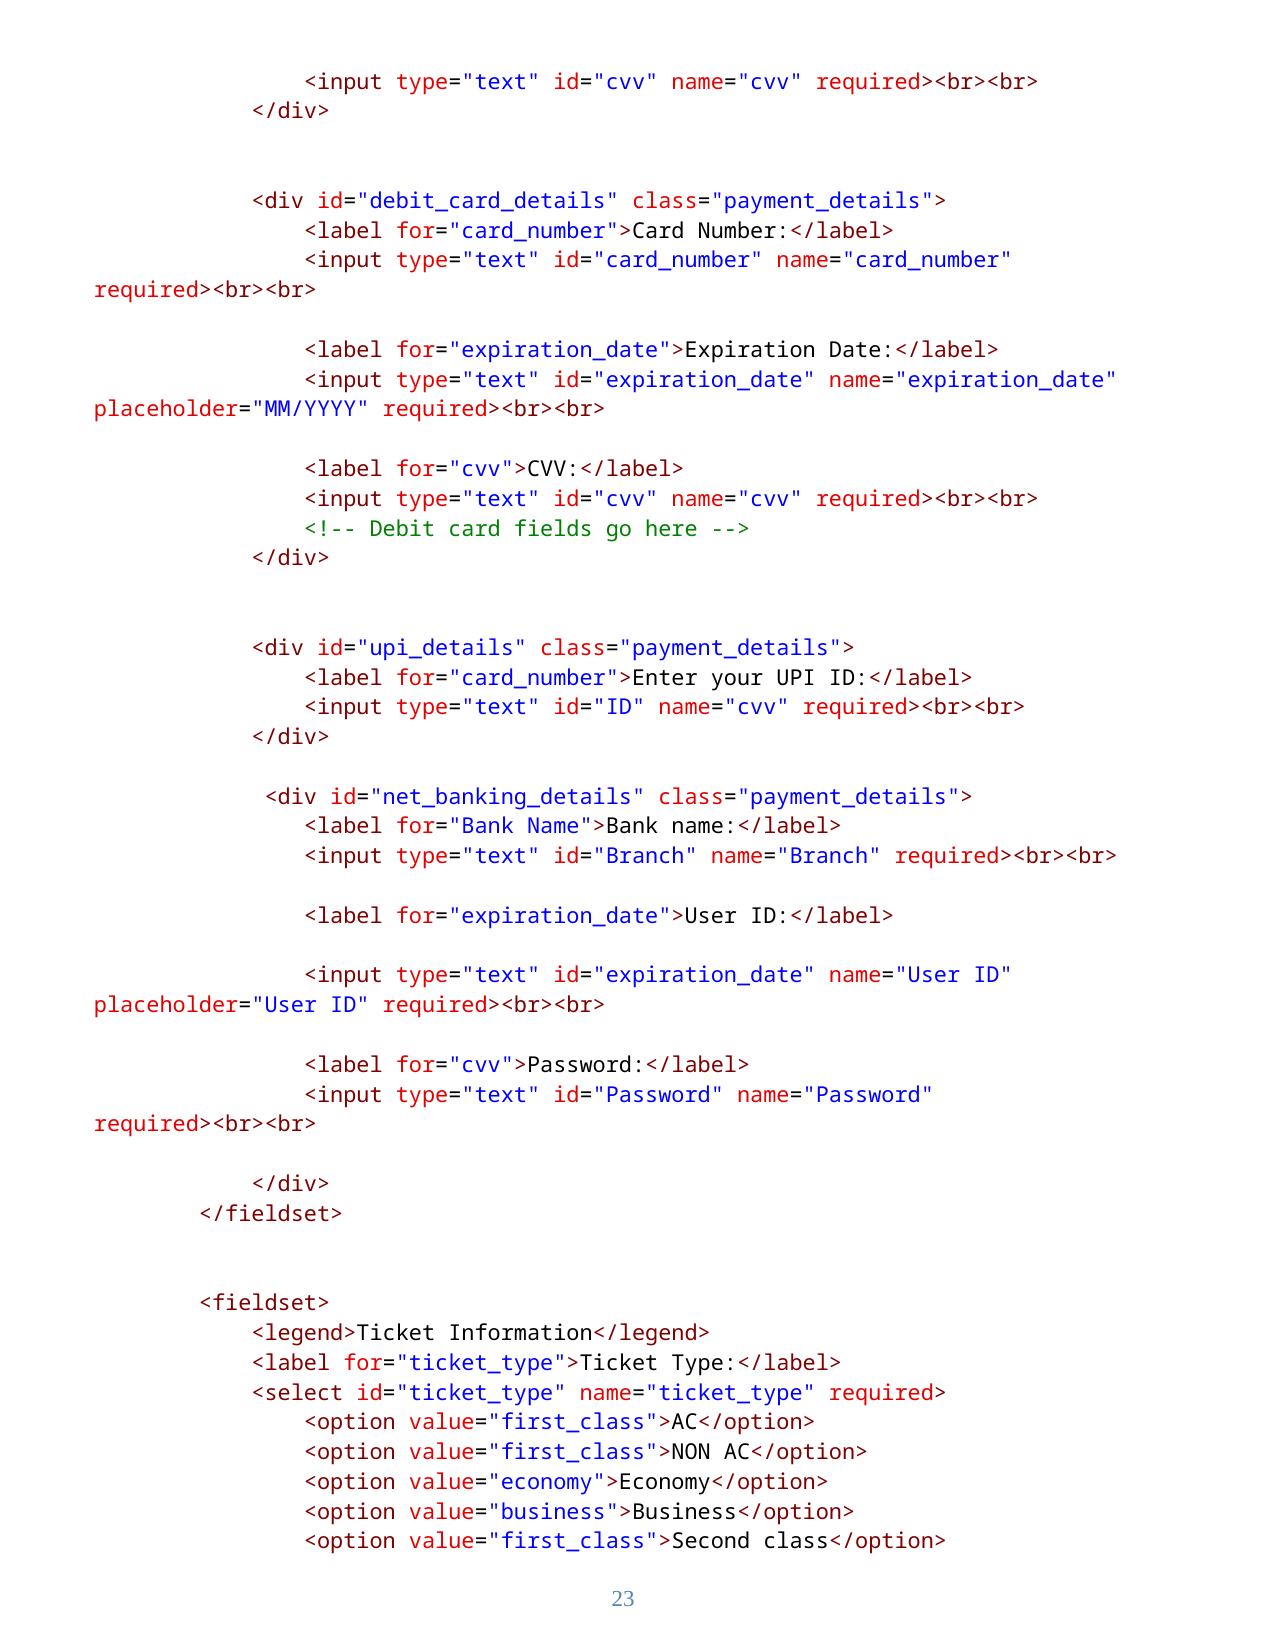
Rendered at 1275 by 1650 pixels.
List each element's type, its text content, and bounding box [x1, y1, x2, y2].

text <input type="text" id="expiration_date" name="expiration_date" placeholder="MM/YYYY" required><br><br> [94, 364, 1152, 423]
text <option value="first_class">AC</option> [94, 1406, 1152, 1436]
text <input type="text" id="Branch" name="Branch" required><br><br> [94, 840, 1152, 870]
text </div> [94, 96, 1152, 125]
text <label for="ticket_type">Ticket Type:</label> [94, 1347, 1152, 1377]
text <label for="cvv">Password:</label> [94, 1049, 1152, 1079]
text <input type="text" id="ID" name="cvv" required><br><br> [94, 691, 1152, 721]
text </div> [94, 542, 1152, 572]
text <option value="business">Business</option> [94, 1496, 1152, 1526]
text <option value="economy">Economy</option> [94, 1466, 1152, 1496]
text <input type="text" id="expiration_date" name="User ID" placeholder="User ID" required><br><br> [94, 959, 1152, 1019]
text <select id="ticket_type" name="ticket_type" required> [94, 1377, 1152, 1406]
text <label for="cvv">CVV:</label> [94, 453, 1152, 483]
text <label for="expiration_date">User ID:</label> [94, 900, 1152, 930]
text <label for="Bank Name">Bank name:</label> [94, 811, 1152, 840]
text <fieldset> [94, 1287, 1152, 1317]
text <div id="debit_card_details" class="payment_details"> [94, 185, 1152, 215]
text <option value="first_class">NON AC</option> [94, 1436, 1152, 1466]
text </fieldset> [94, 1198, 1152, 1228]
text <label for="expiration_date">Expiration Date:</label> [94, 334, 1152, 364]
text </div> [94, 1168, 1152, 1198]
text <option value="first_class">Second class</option> [94, 1526, 1152, 1555]
text <input type="text" id="card_number" name="card_number" required><br><br> [94, 244, 1152, 304]
text <legend>Ticket Information</legend> [94, 1317, 1152, 1347]
text <label for="card_number">Card Number:</label> [94, 215, 1152, 244]
text <label for="card_number">Enter your UPI ID:</label> [94, 662, 1152, 691]
text <input type="text" id="cvv" name="cvv" required><br><br> [94, 66, 1152, 96]
text <div id="upi_details" class="payment_details"> [94, 632, 1152, 662]
text <!-- Debit card fields go here --> [94, 513, 1152, 542]
text <div id="net_banking_details" class="payment_details"> [94, 781, 1152, 811]
text <input type="text" id="Password" name="Password" required><br><br> [94, 1079, 1152, 1138]
text <input type="text" id="cvv" name="cvv" required><br><br> [94, 483, 1152, 513]
text </div> [94, 721, 1152, 751]
